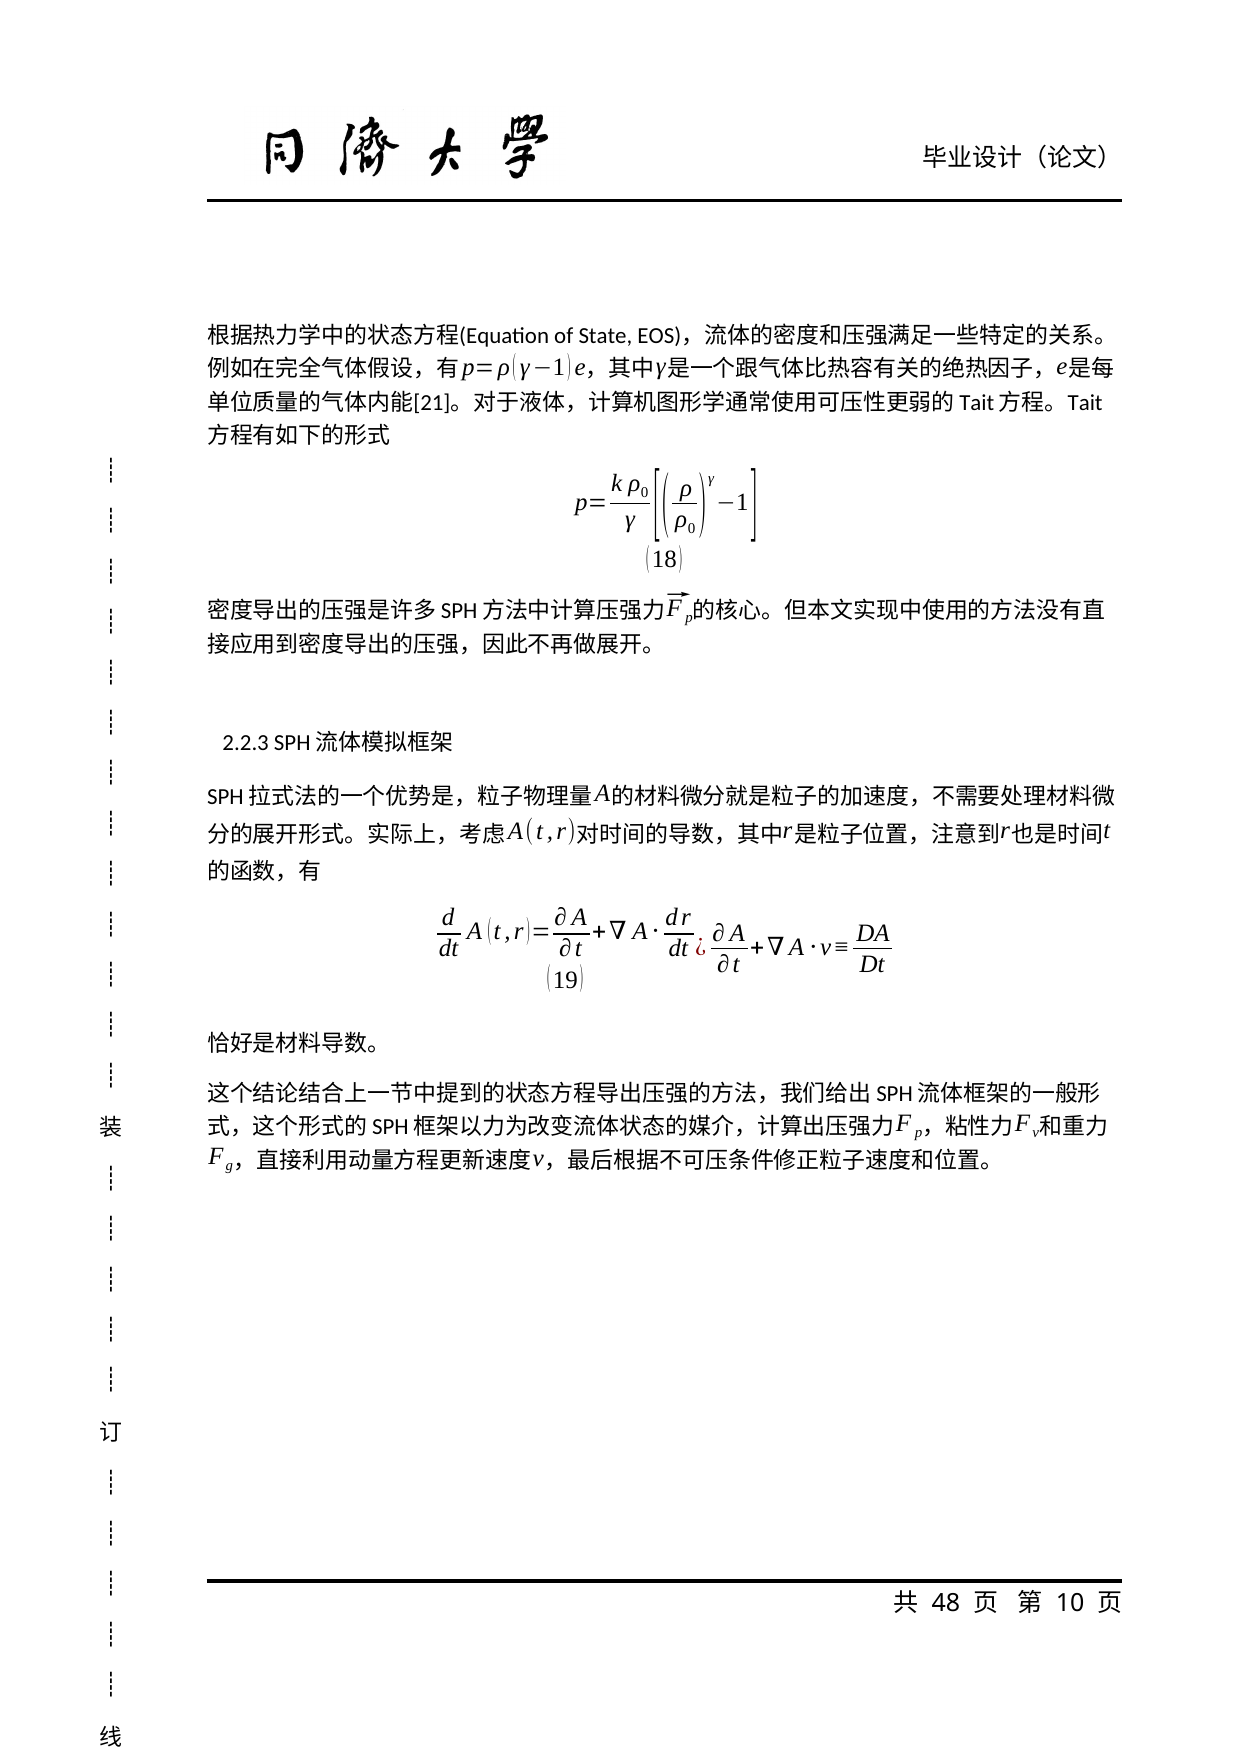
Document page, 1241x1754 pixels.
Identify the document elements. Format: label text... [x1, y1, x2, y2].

picture [244, 106, 566, 185]
text SPH拉式法的一个优势是，粒子物理量的材料微分就是粒子的加速度，不需要处理材料微分的展开形式。实际上，考虑对时间的导数，其中是粒子位置，注意到也是时间的函数，有 [207, 774, 1122, 887]
text 2.2.3 SPH流体模拟框架 [207, 720, 1122, 758]
text 根据热力学中的状态方程(Equation of State, EOS)，流体的密度和压强满足一些特定的关系。例如在完全气体假设，有，其中是一个跟气体比热容有关的绝热因子，是每单位质量的气体内能[21]。对于液体，计算机图形学通常使用可压性更弱的Tait方程。Tait方程有如下的形式 [207, 317, 1122, 450]
text 这个结论结合上一节中提到的状态方程导出压强的方法，我们给出SPH流体框架的一般形式，这个形式的SPH框架以力为改变流体状态的媒介，计算出压强力，粘性力和重力，直接利用动量方程更新速度，最后根据不可压条件修正粒子速度和位置。 [207, 1075, 1122, 1175]
text 恰好是材料导数。 [207, 1025, 1122, 1058]
text 密度导出的压强是许多SPH方法中计算压强力的核心。但本文实现中使用的方法没有直接应用到密度导出的压强，因此不再做展开。 [207, 591, 1122, 659]
